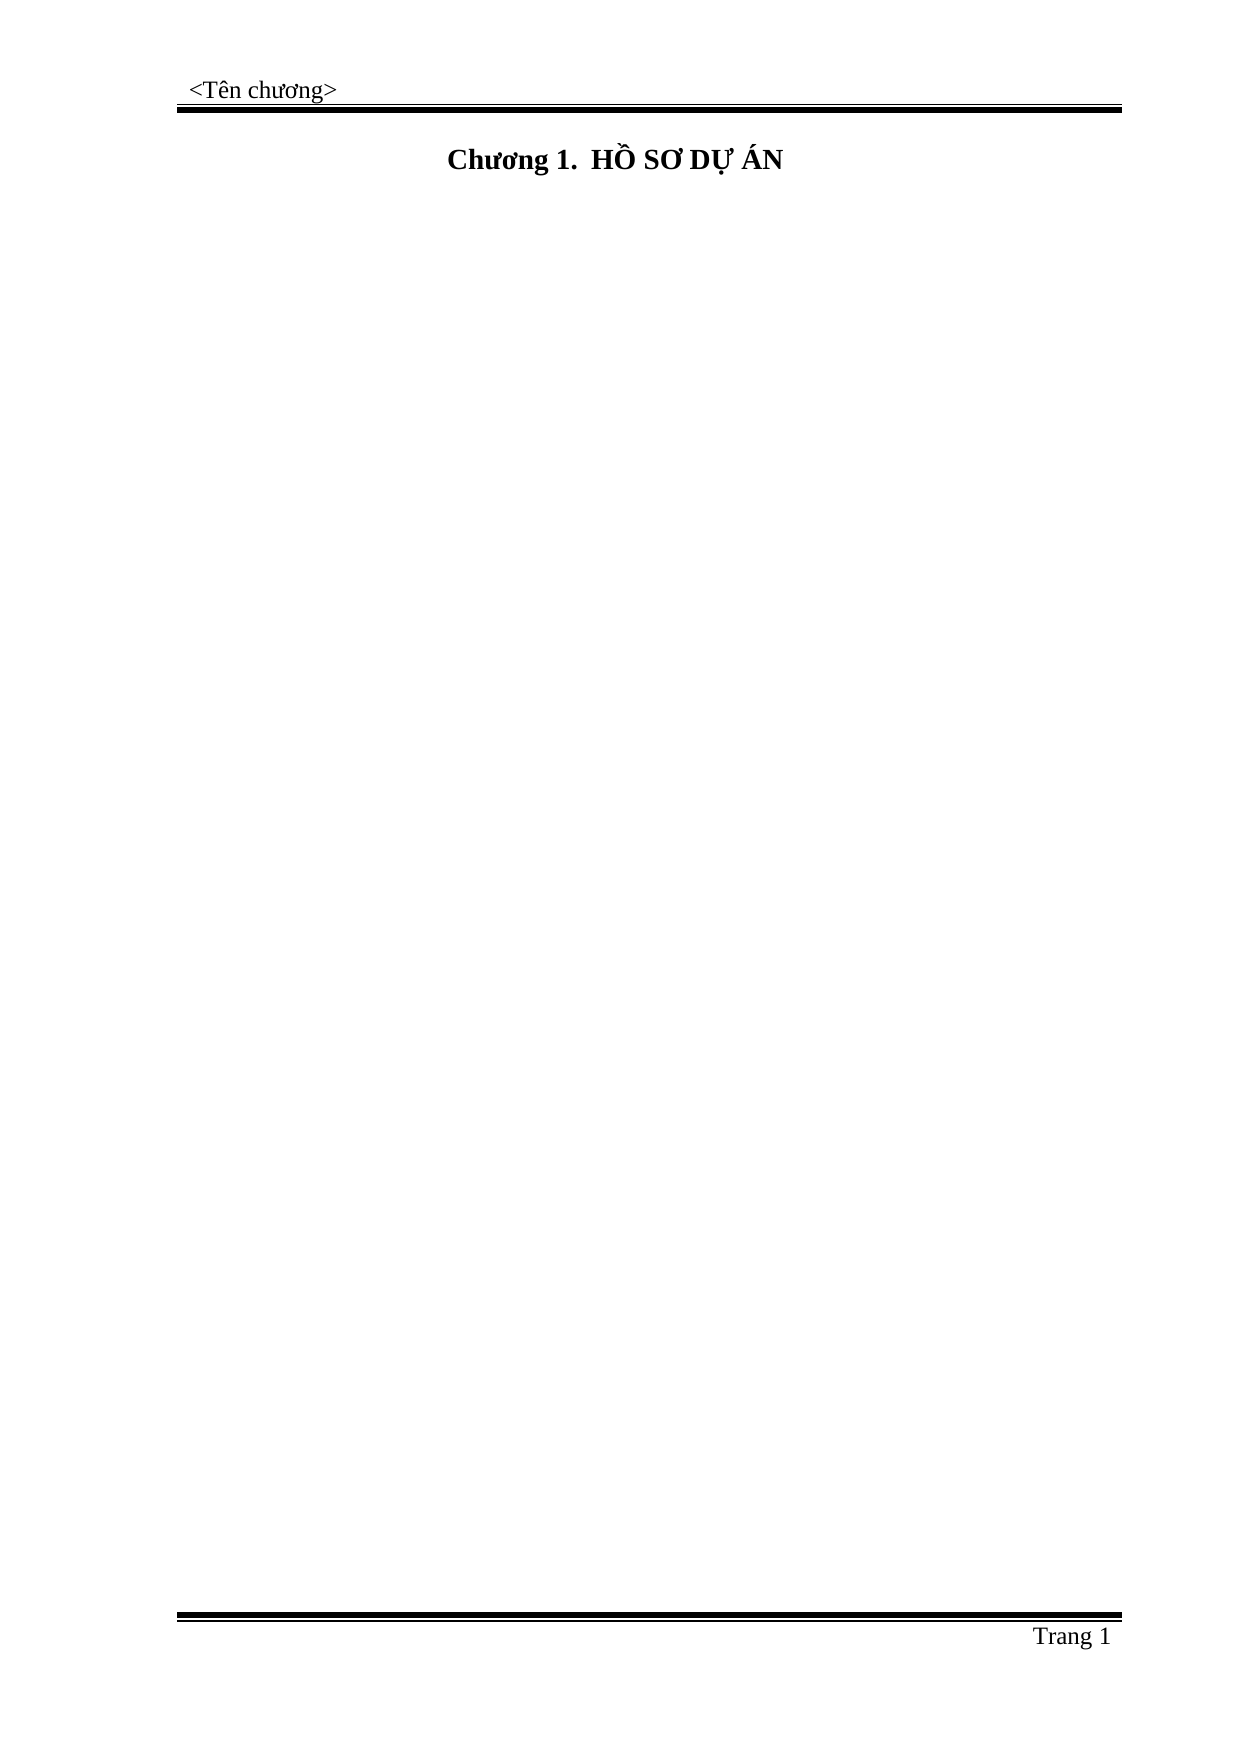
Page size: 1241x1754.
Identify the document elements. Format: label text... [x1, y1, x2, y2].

subtitle HỒ SƠ DỰ ÁN [177, 142, 1122, 175]
